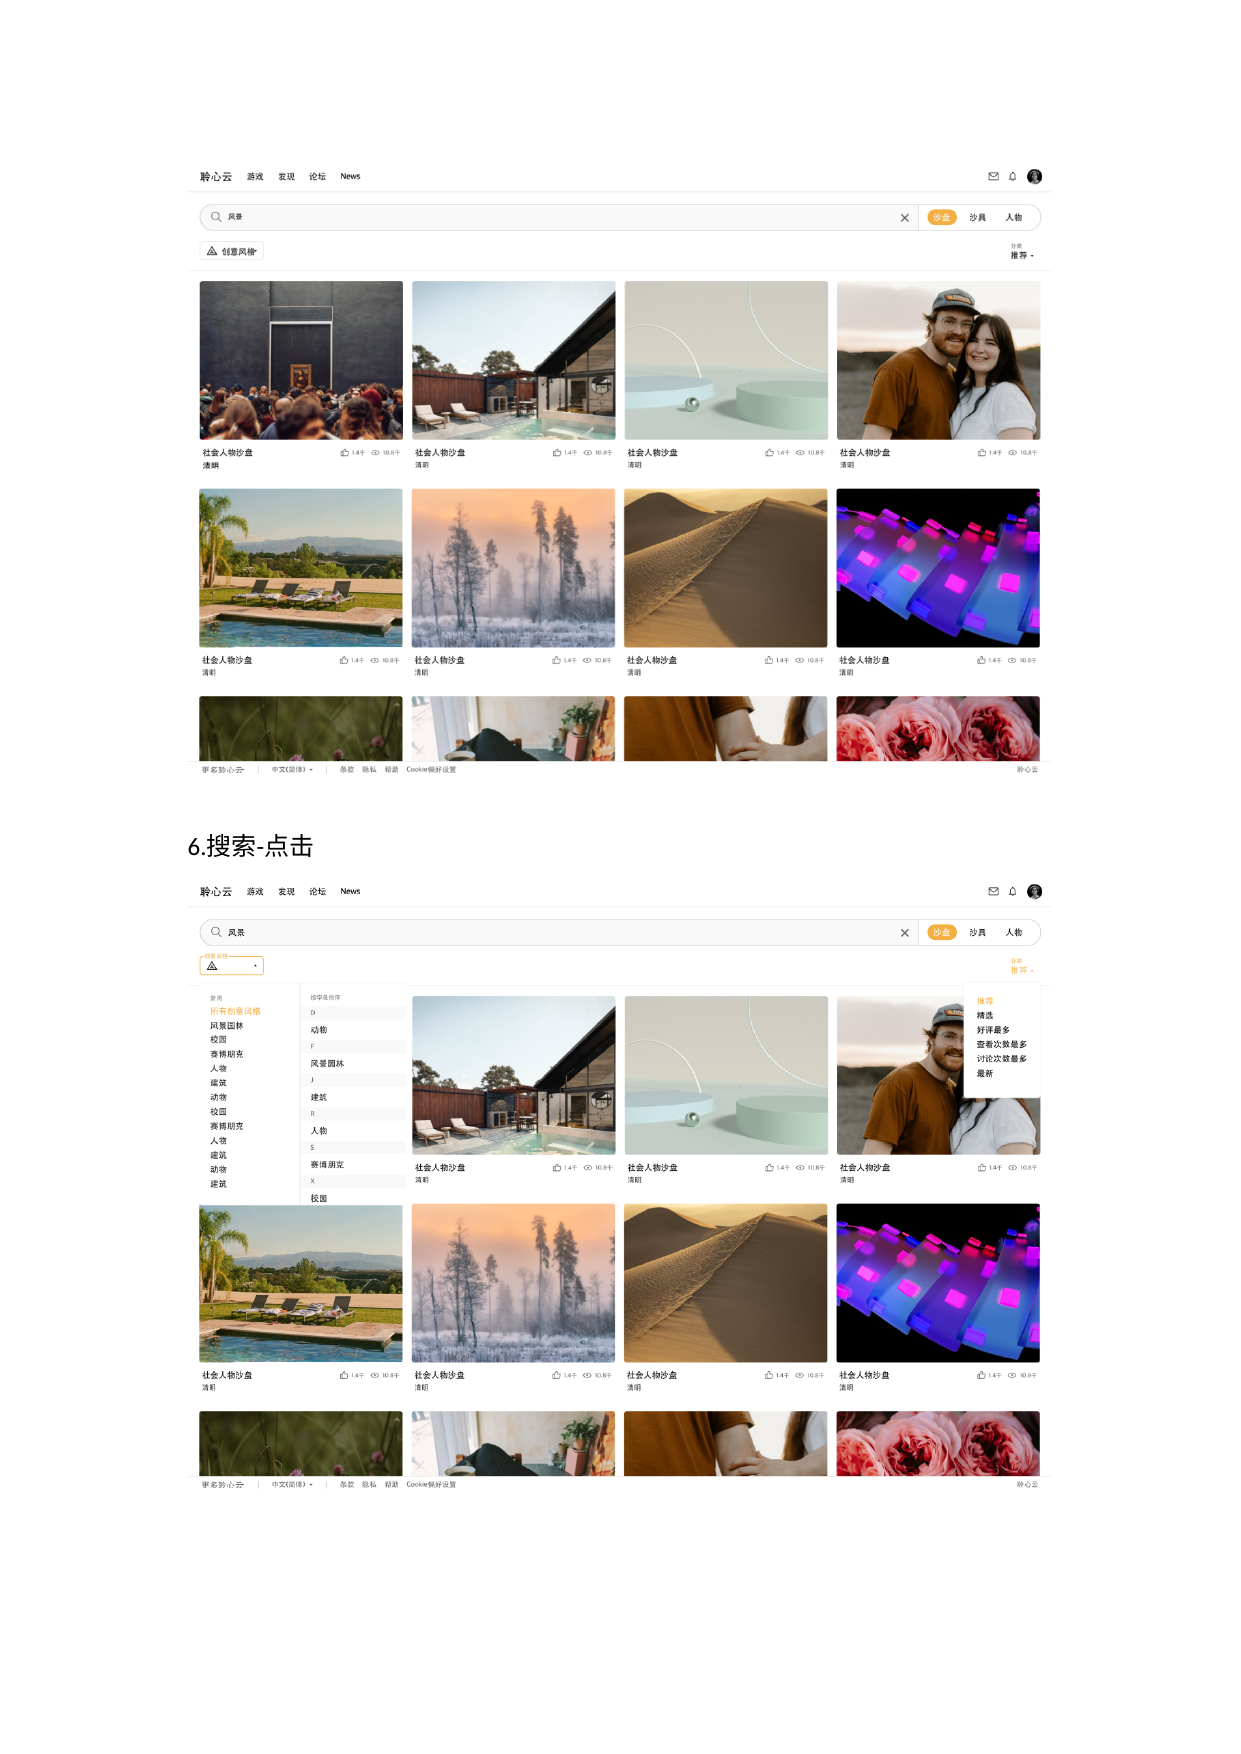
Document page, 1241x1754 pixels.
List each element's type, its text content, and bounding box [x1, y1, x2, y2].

picture [187, 877, 1052, 1492]
list 6.搜索-点击 [187, 812, 1053, 877]
picture [187, 162, 1052, 777]
